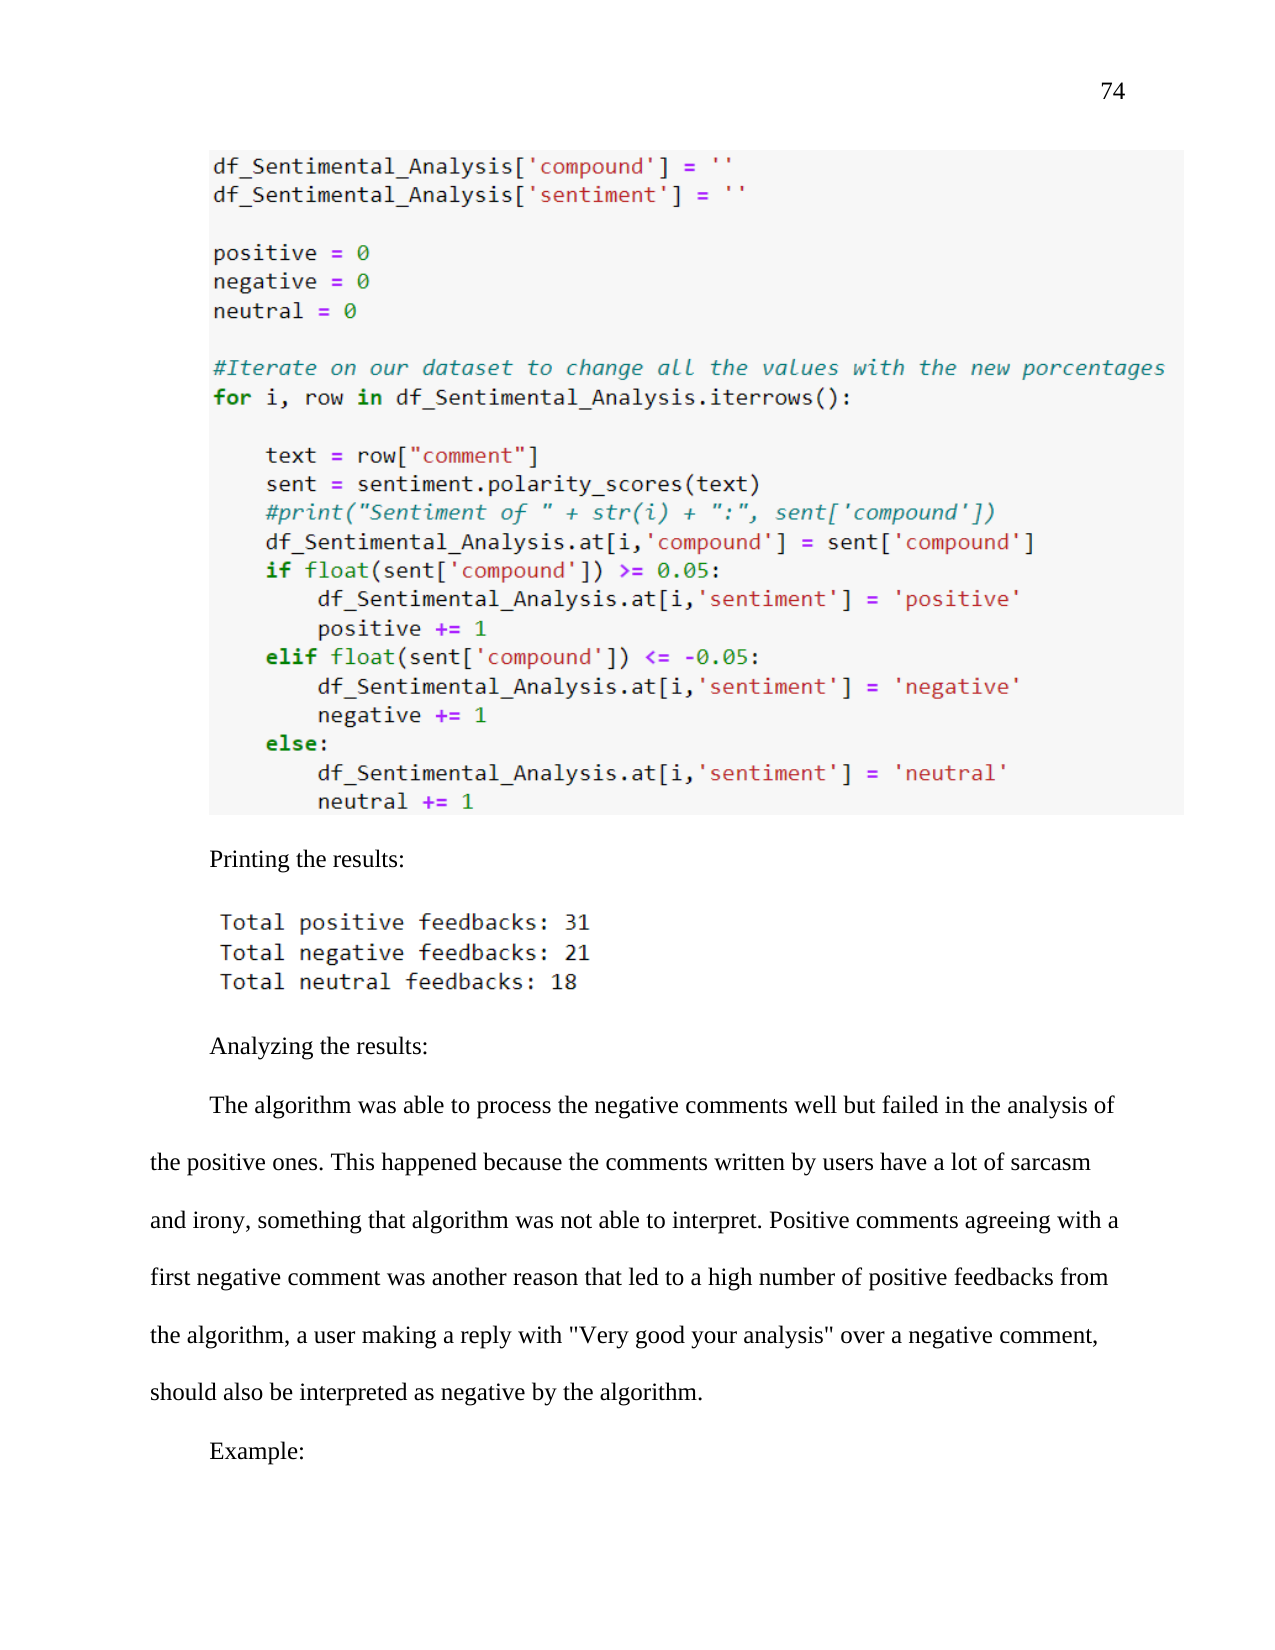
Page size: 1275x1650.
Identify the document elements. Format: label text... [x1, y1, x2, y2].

text The algorithm was able to process the negative comments well but failed in the analysis of the positive ones. This happened because the comments written by users have a lot of sarcasm and irony, something that algorithm was not able to interpret. Positive comments agreeing with a first negative comment was another reason that led to a high number of positive feedbacks from the algorithm, a user making a reply with "Very good your analysis" over a negative comment, should also be interpreted as negative by the algorithm. [150, 1090, 1125, 1406]
picture [209, 902, 602, 1002]
text Printing the results: [150, 844, 1125, 873]
text Example: [150, 1436, 1125, 1464]
text Analyzing the results: [150, 1031, 1125, 1060]
picture [209, 150, 1184, 815]
